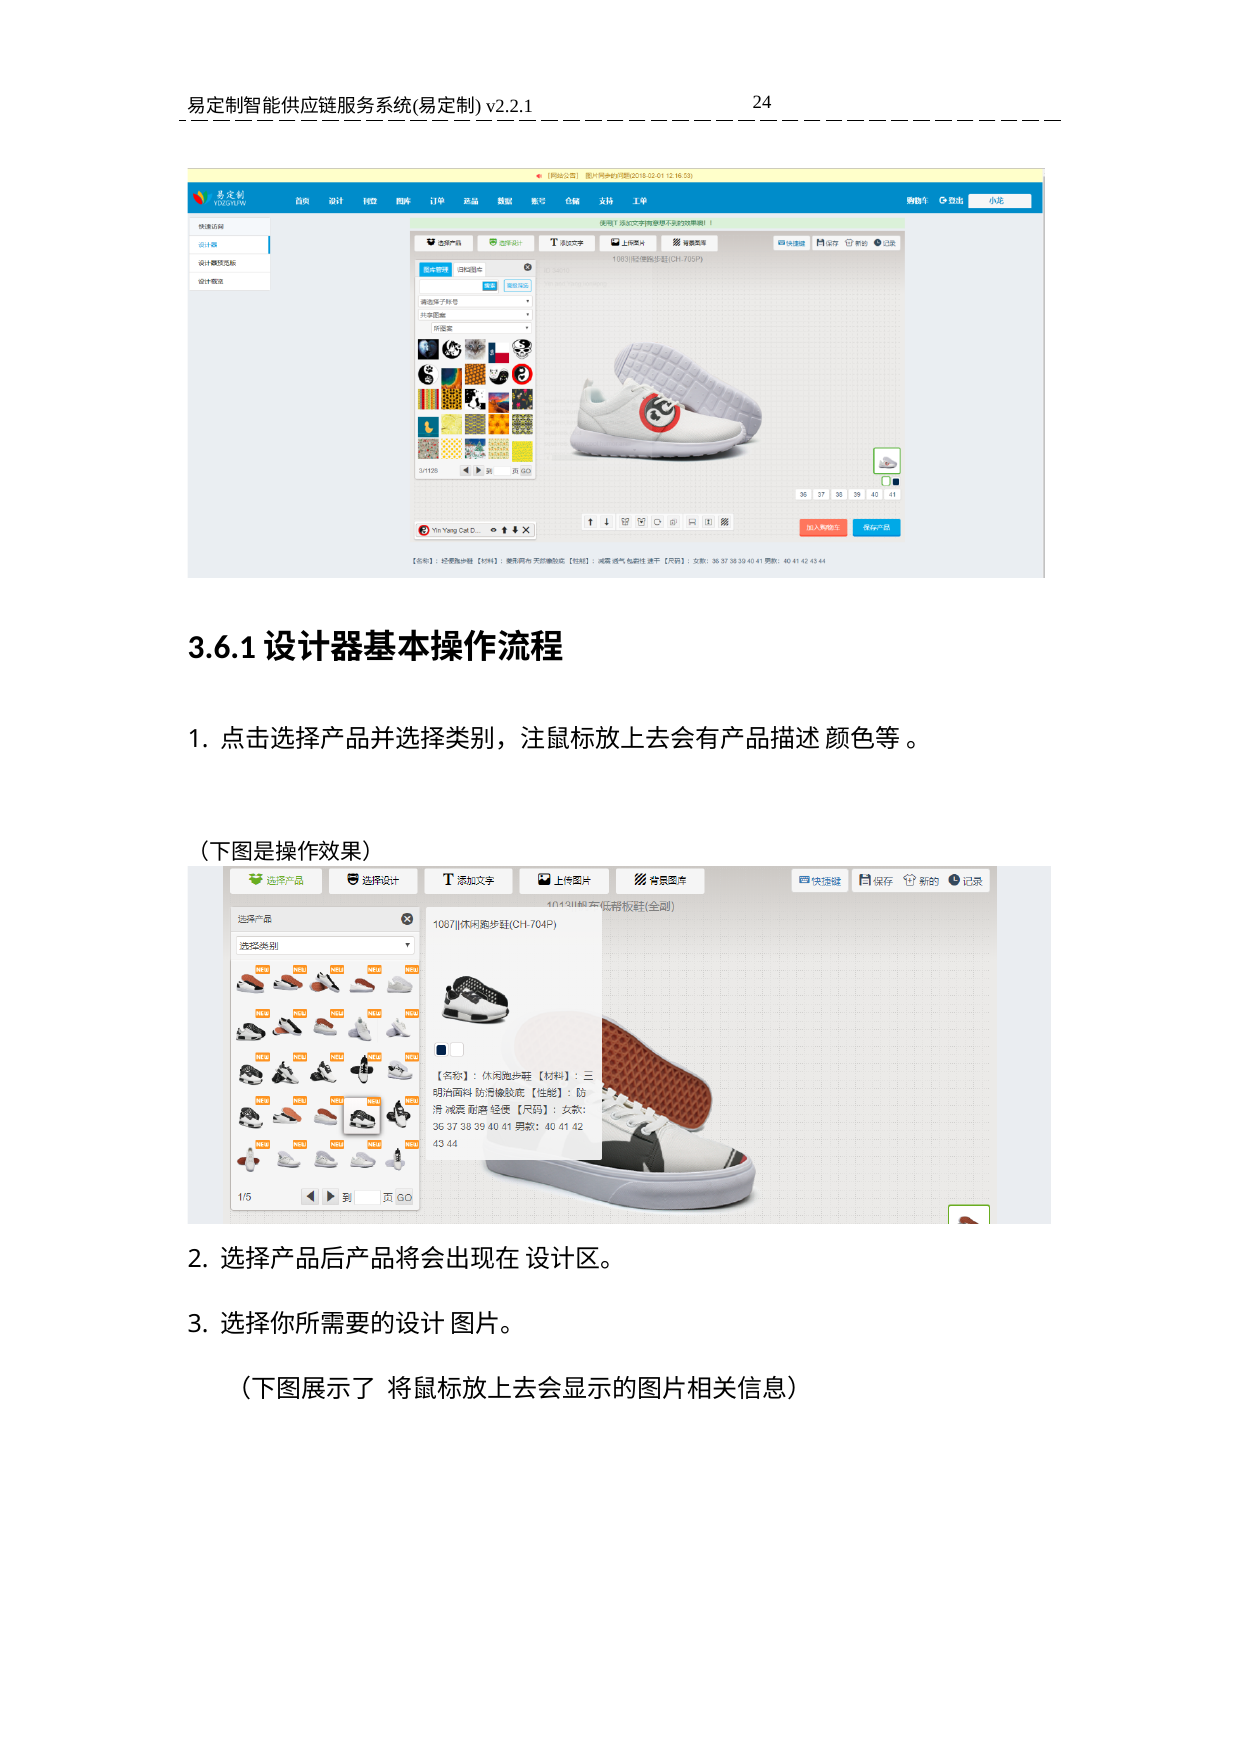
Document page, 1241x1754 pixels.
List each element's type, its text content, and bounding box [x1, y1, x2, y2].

picture [297, 198, 308, 204]
list 选择你所需要的设计 图片。 [187, 1289, 1053, 1354]
picture [498, 198, 511, 204]
picture [969, 194, 1031, 208]
picture [187, 866, 1051, 1224]
list （下图是操作效果） [187, 834, 1053, 866]
picture [397, 198, 409, 204]
list 选择产品后产品将会出现在 设计区。 [187, 1224, 1053, 1289]
picture [187, 168, 1045, 578]
picture [908, 198, 927, 203]
picture [950, 198, 963, 203]
picture [465, 198, 478, 204]
list 点击选择产品并选择类别，注鼠标放上去会有产品描述 颜色等 。 [187, 704, 1053, 769]
picture [365, 198, 376, 204]
list （下图展示了 将鼠标放上去会显示的图片相关信息） [187, 1354, 1053, 1419]
picture [435, 198, 444, 203]
picture [194, 193, 207, 204]
subtitle 3.6.1 设计器基本操作流程 [187, 612, 1053, 677]
